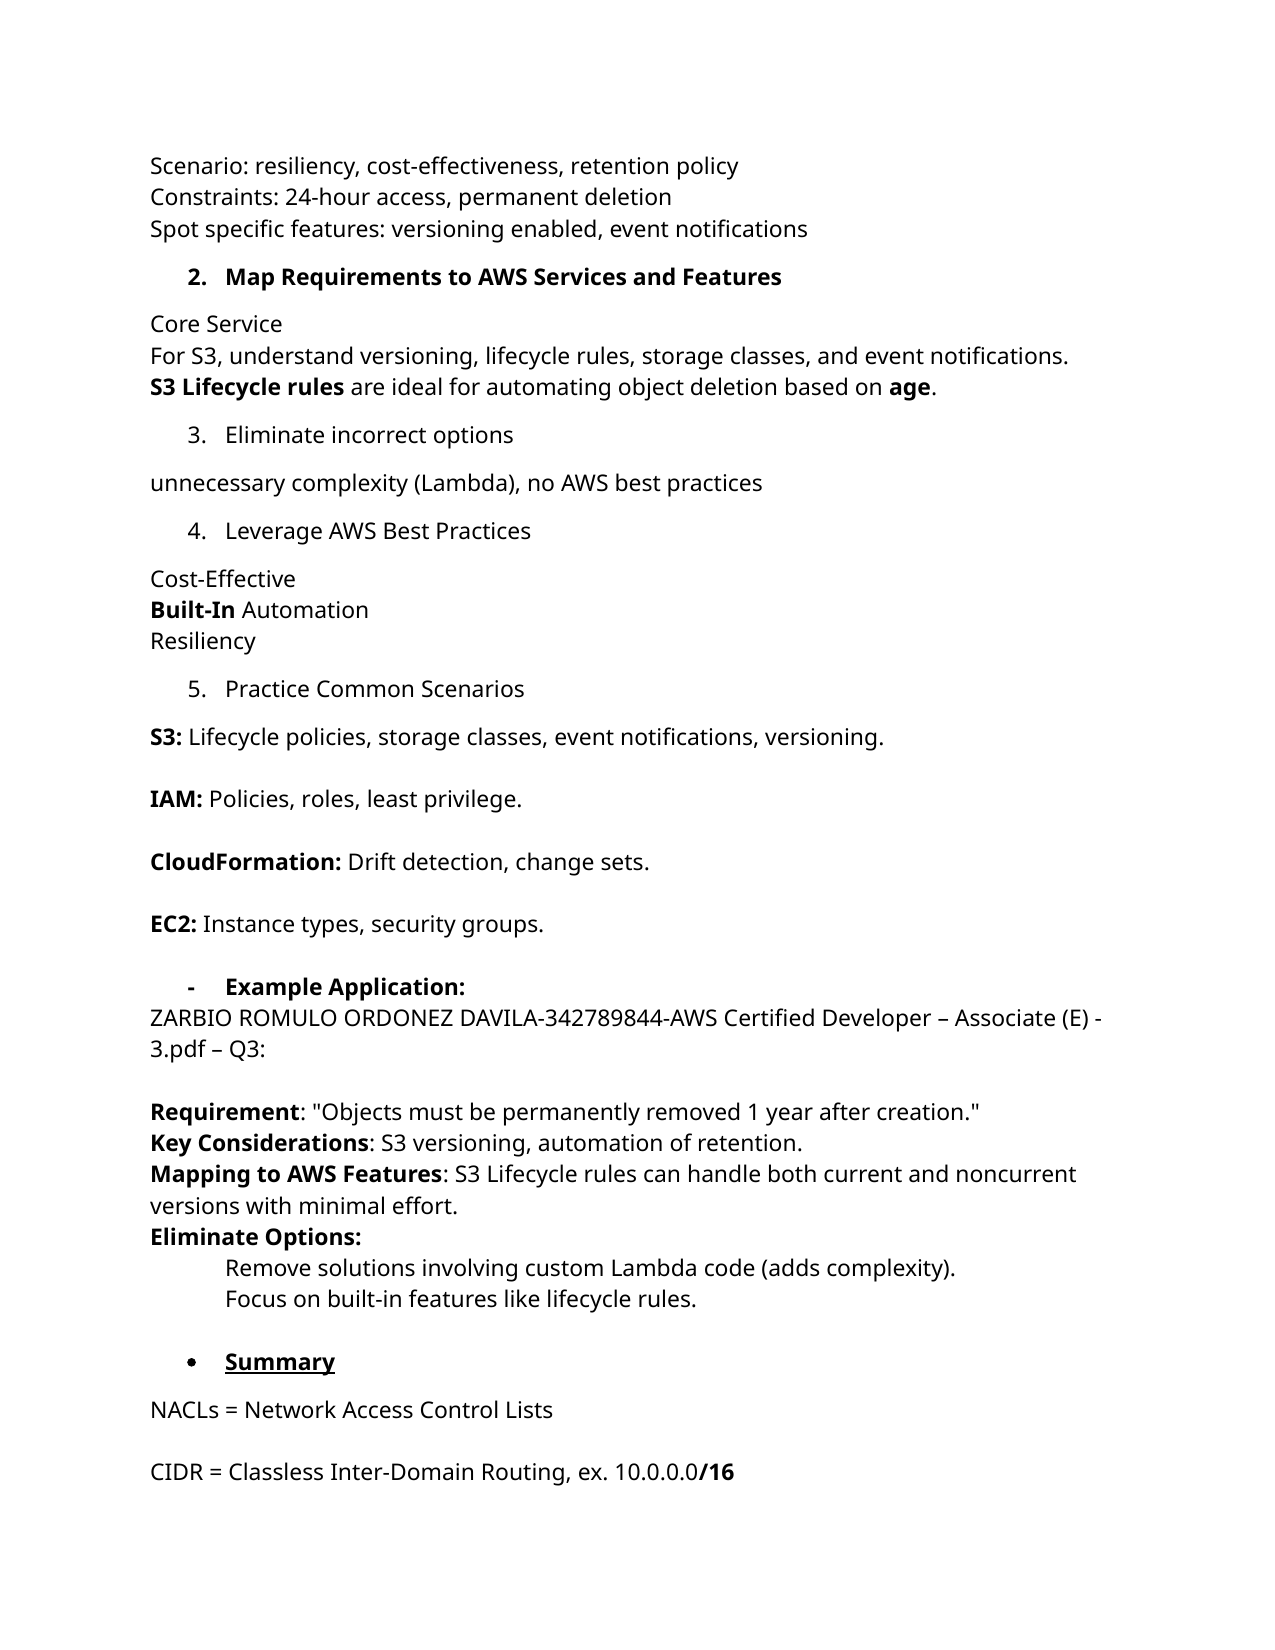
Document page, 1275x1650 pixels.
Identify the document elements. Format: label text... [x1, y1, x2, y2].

text CIDR = Classless Inter-Domain Routing, ex. 10.0.0.0/16 [150, 1456, 1125, 1487]
text Key Considerations: S3 versioning, automation of retention. [150, 1127, 1125, 1158]
text ZARBIO ROMULO ORDONEZ DAVILA-342789844-AWS Certified Developer – Associate (E) - 3.pdf – Q3: [150, 1002, 1125, 1064]
text Spot specific features: versioning enabled, event notifications [150, 212, 1125, 244]
list Practice Common Scenarios [187, 673, 1125, 704]
text Built-In Automation [150, 594, 1125, 625]
list Map Requirements to AWS Services and Features [187, 260, 1125, 292]
text Mapping to AWS Features: S3 Lifecycle rules can handle both current and noncurrent versions with minimal effort. [150, 1158, 1125, 1221]
text S3: Lifecycle policies, storage classes, event notifications, versioning. [150, 721, 1125, 752]
text Core Service [150, 308, 1125, 339]
text EC2: Instance types, security groups. [150, 908, 1125, 939]
list Example Application: [187, 971, 1125, 1002]
list Eliminate incorrect options [187, 419, 1125, 450]
text Requirement: "Objects must be permanently removed 1 year after creation." [150, 1096, 1125, 1127]
text Eliminate Options: [150, 1221, 1125, 1252]
text S3 Lifecycle rules are ideal for automating object deletion based on age. [150, 371, 1125, 402]
list Summary [187, 1346, 1125, 1377]
text Resiliency [150, 625, 1125, 656]
text Scenario: resiliency, cost-effectiveness, retention policy [150, 150, 1125, 181]
list Leverage AWS Best Practices [187, 514, 1125, 546]
text IAM: Policies, roles, least privilege. [150, 783, 1125, 814]
text Remove solutions involving custom Lambda code (adds complexity). [225, 1252, 1125, 1283]
text NACLs = Network Access Control Lists [150, 1394, 1125, 1425]
text Constraints: 24-hour access, permanent deletion [150, 181, 1125, 212]
text CloudFormation: Drift detection, change sets. [150, 846, 1125, 877]
text unnecessary complexity (Lambda), no AWS best practices [150, 467, 1125, 498]
text For S3, understand versioning, lifecycle rules, storage classes, and event notifications. [150, 339, 1125, 371]
text Cost-Effective [150, 562, 1125, 594]
text Focus on built-in features like lifecycle rules. [225, 1283, 1125, 1314]
